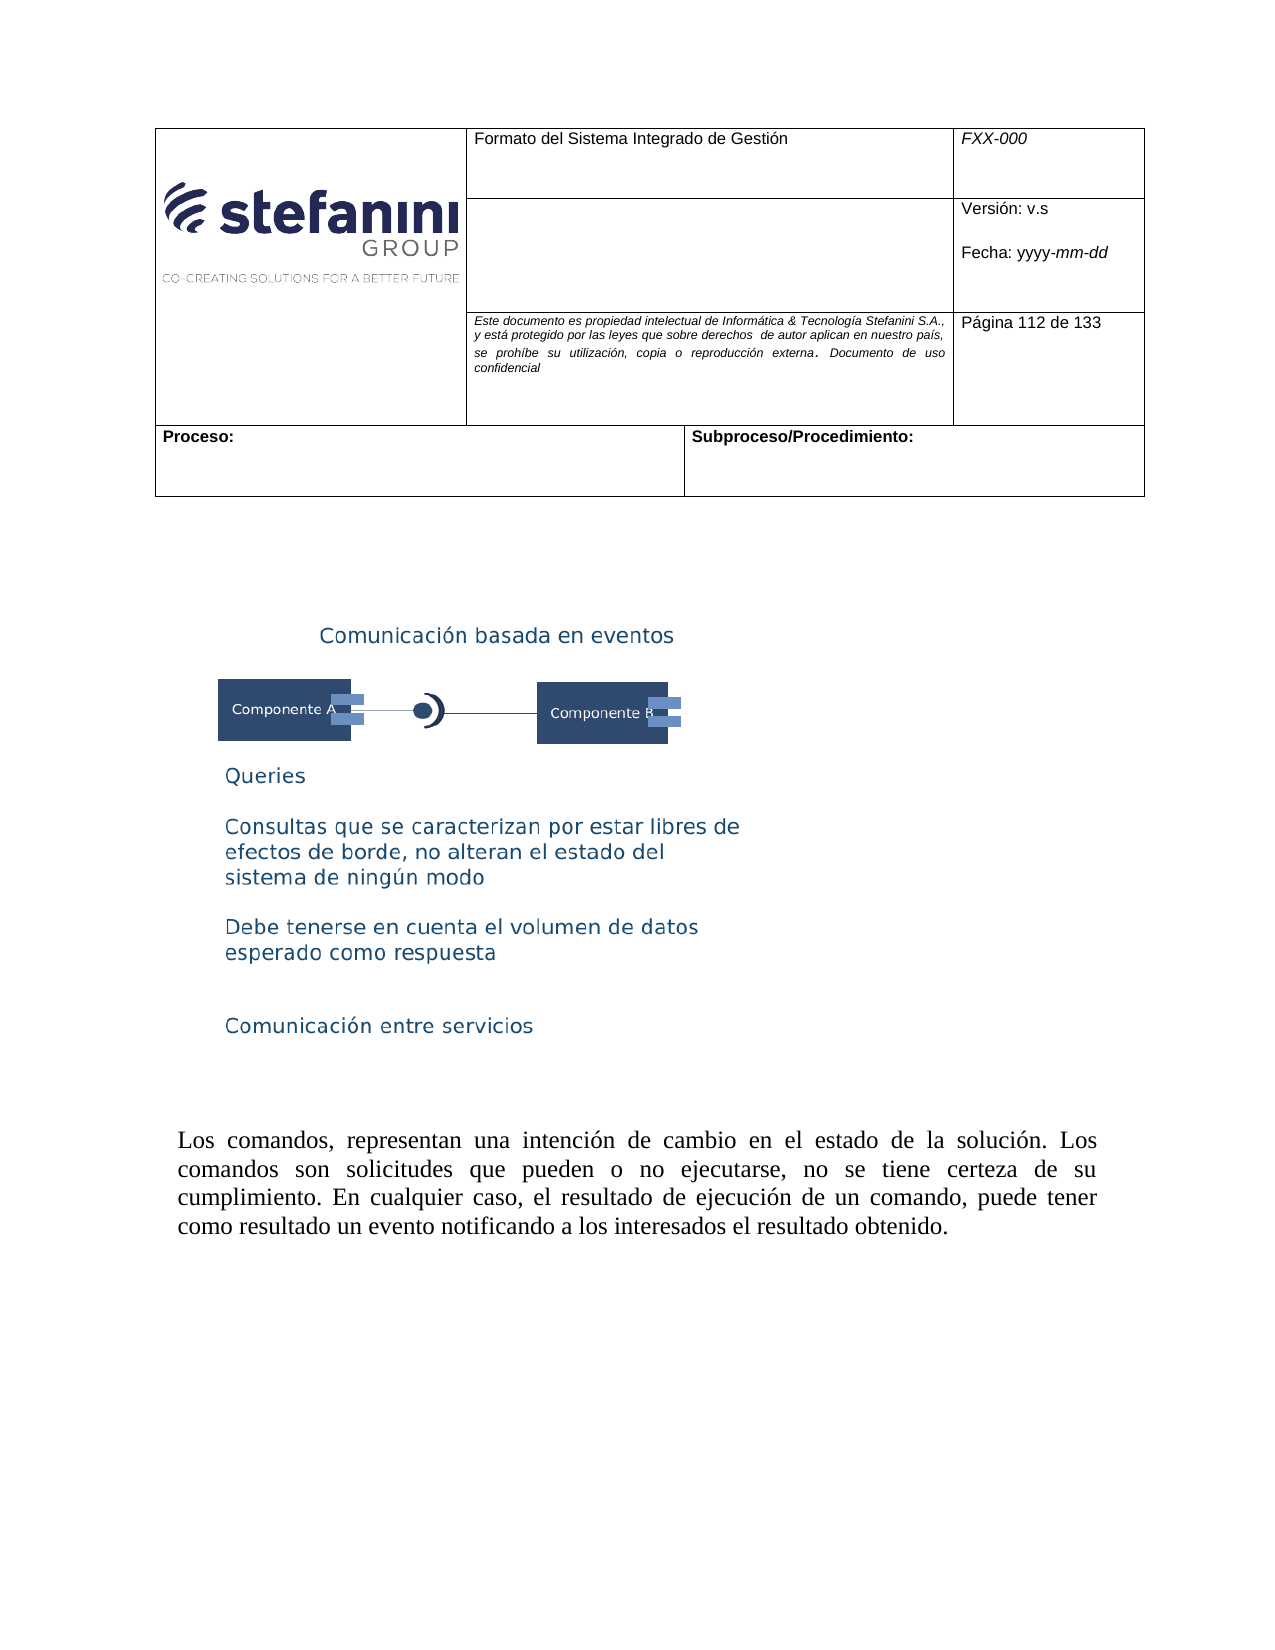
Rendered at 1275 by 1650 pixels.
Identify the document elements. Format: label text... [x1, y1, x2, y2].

picture [196, 599, 757, 1059]
picture [162, 182, 460, 286]
text Los comandos, representan una intención de cambio en el estado de la solución. Los comandos son solicitudes que pueden o no ejecutarse, no se tiene certeza de su cumplimiento. En cualquier caso, el resultado de ejecución de un comando, puede tener como resultado un evento notificando a los interesados el resultado obtenido. [177, 1125, 1098, 1240]
